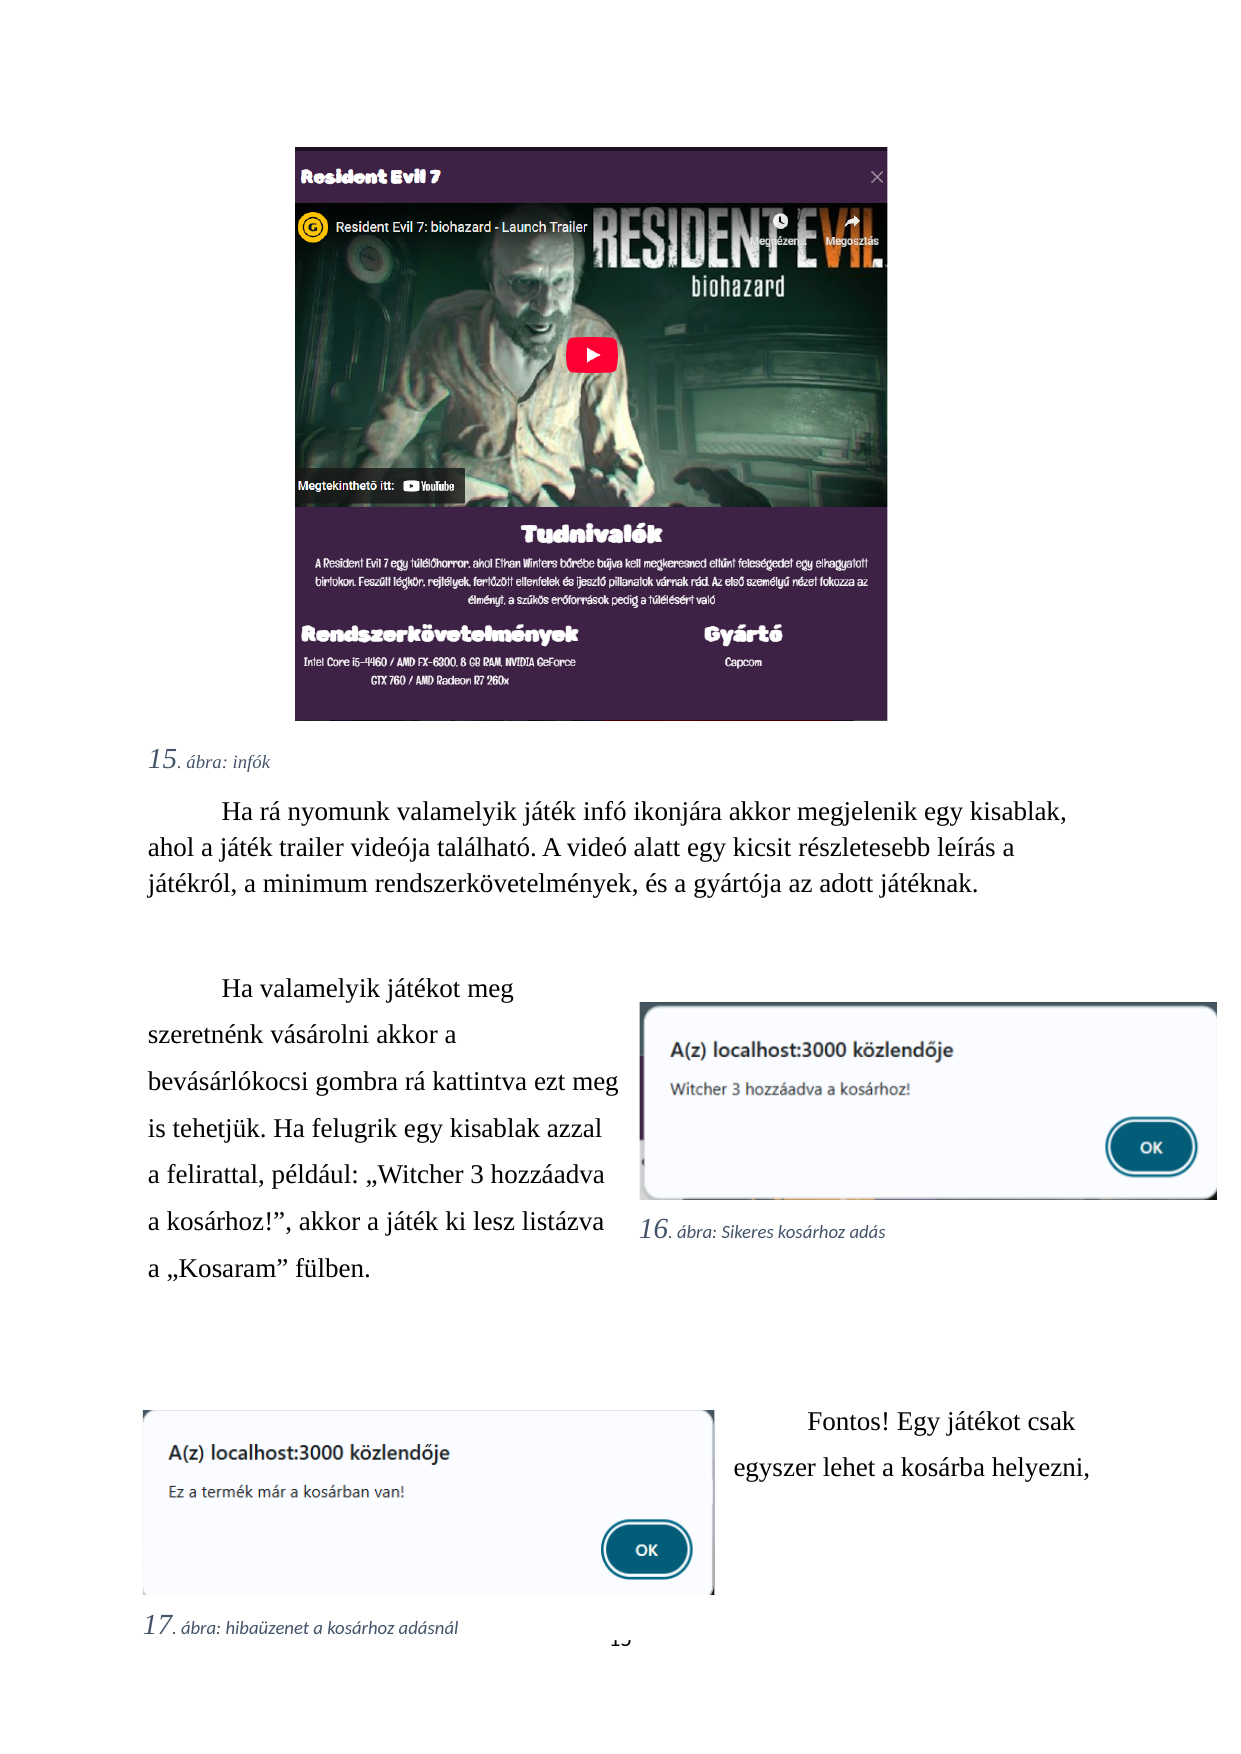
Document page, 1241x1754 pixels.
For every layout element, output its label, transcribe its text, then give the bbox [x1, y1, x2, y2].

picture [638, 1002, 1221, 1203]
text Ha valamelyik játékot meg szeretnénk vásárolni akkor a bevásárlókocsi gombra rá kattintva ezt meg is tehetjük. Ha felugrik egy kisablak azzal a felirattal, például: „Witcher 3 hozzáadva a kosárhoz!”, akkor a játék ki lesz listázva a „Kosaram” fülben. [148, 972, 1093, 1283]
text Ha rá nyomunk valamelyik játék infó ikonjára akkor megjelenik egy kisablak, ahol a játék trailer videója található. A videó alatt egy kicsit részletesebb leírás a játékról, a minimum rendszerkövetelmények, és a gyártója az adott játéknak. [148, 795, 1093, 898]
text 15. ábra: infók [148, 741, 1093, 774]
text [148, 1405, 1093, 1482]
picture [142, 1410, 717, 1598]
picture [295, 147, 888, 721]
